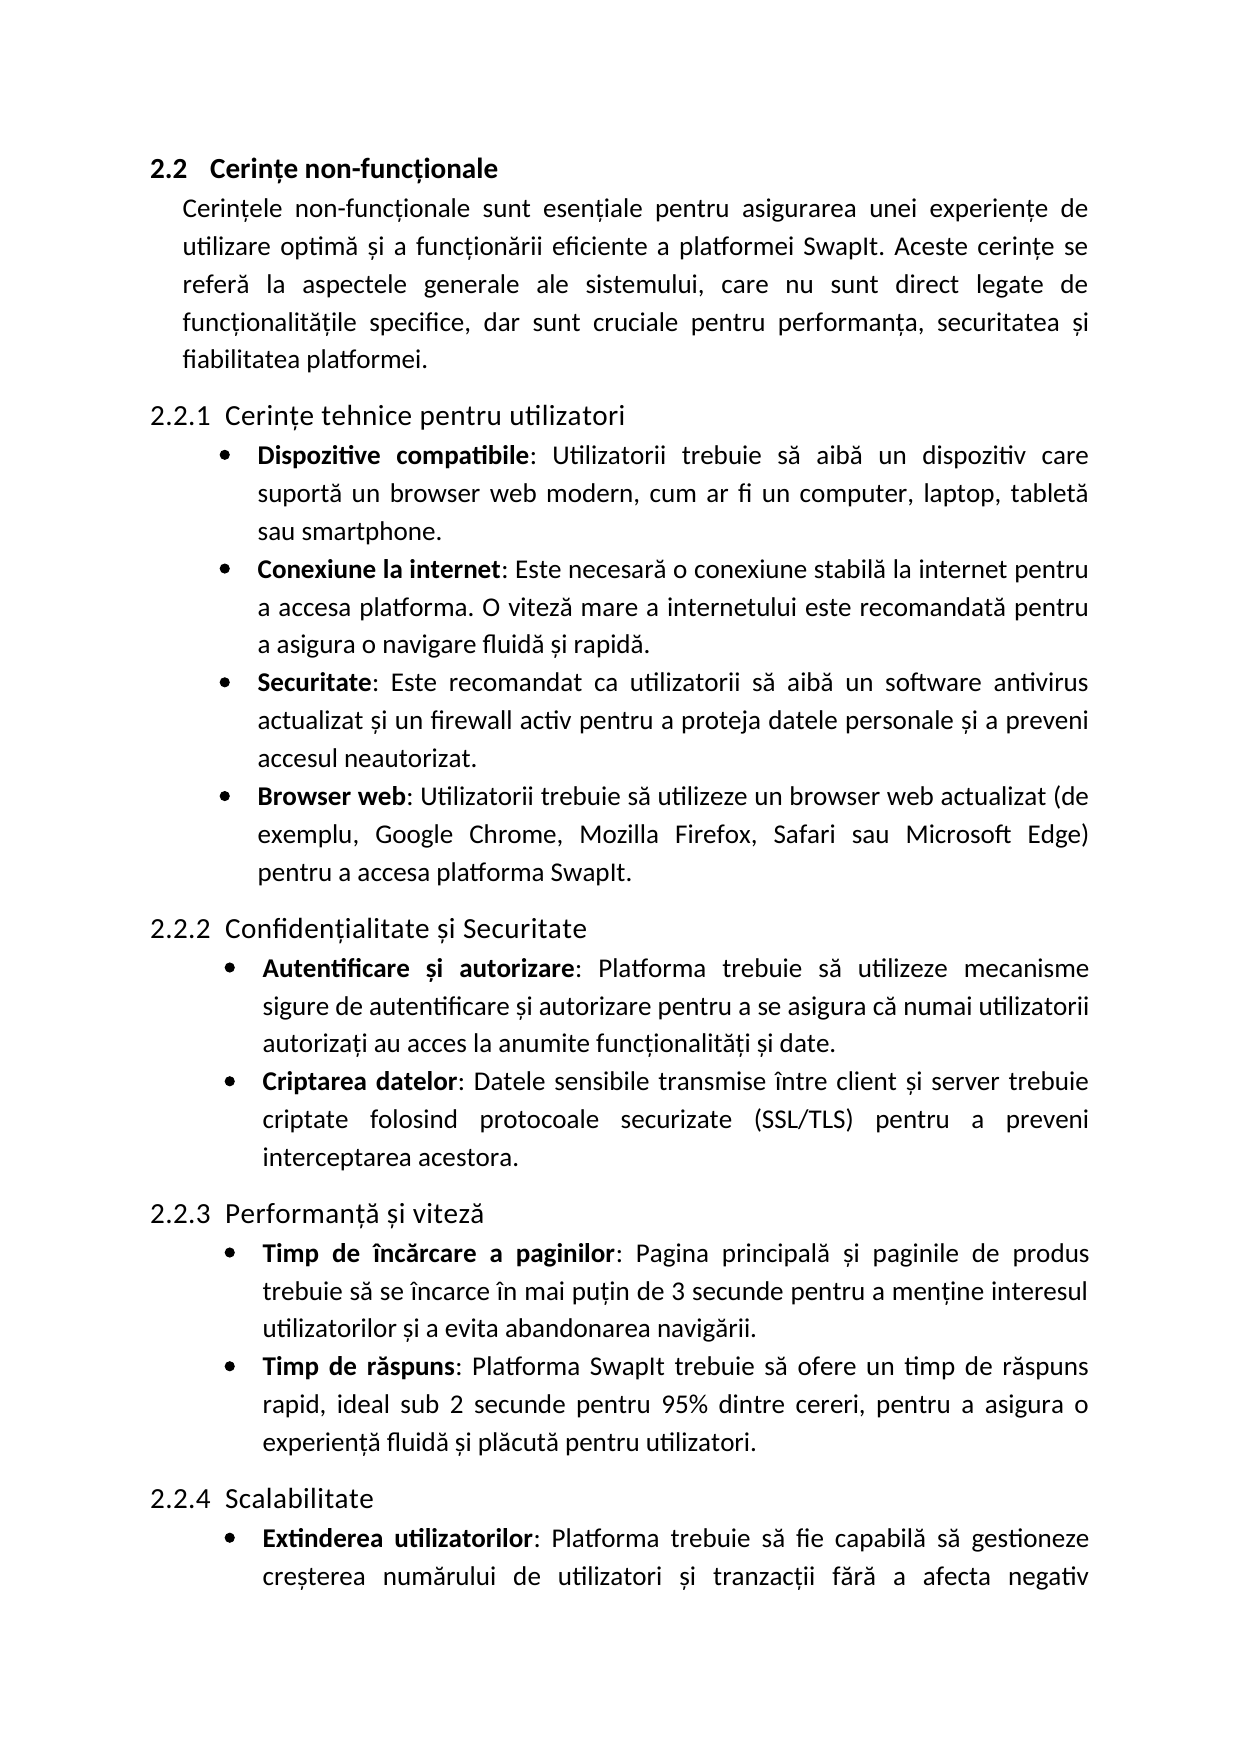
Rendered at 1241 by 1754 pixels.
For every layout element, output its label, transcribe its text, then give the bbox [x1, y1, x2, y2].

subtitle Scalabilitate [150, 1480, 1090, 1516]
list Autentificare și autorizare: Platforma trebuie să utilizeze mecanisme sigure de autentificare și autorizare pentru a se asigura că numai utilizatorii autorizați au acces la anumite funcționalități și date. [225, 951, 1090, 1059]
subtitle Performanță și viteză [150, 1195, 1090, 1231]
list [225, 1521, 1090, 1592]
subtitle Confidențialitate și Securitate [150, 910, 1090, 945]
list Dispozitive compatibile: Utilizatorii trebuie să aibă un dispozitiv care suportă un browser web modern, cum ar fi un computer, laptop, tabletă sau smartphone. [220, 438, 1090, 547]
text Cerințele non-funcționale sunt esențiale pentru asigurarea unei experiențe de utilizare optimă și a funcționării eficiente a platformei SwapIt. Aceste cerințe se referă la aspectele generale ale sistemului, care nu sunt direct legate de funcționalitățile specifice, dar sunt cruciale pentru performanța, securitatea și fiabilitatea platformei. [182, 191, 1090, 376]
list Conexiune la internet: Este necesară o conexiune stabilă la internet pentru a accesa platforma. O viteză mare a internetului este recomandată pentru a asigura o navigare fluidă și rapidă. [220, 552, 1090, 661]
list Criptarea datelor: Datele sensibile transmise între client și server trebuie criptate folosind protocoale securizate (SSL/TLS) pentru a preveni interceptarea acestora. [225, 1064, 1090, 1173]
subtitle Cerințe tehnice pentru utilizatori [150, 397, 1090, 433]
subtitle Cerințe non-funcționale [150, 150, 1090, 186]
list Securitate: Este recomandat ca utilizatorii să aibă un software antivirus actualizat și un firewall activ pentru a proteja datele personale și a preveni accesul neautorizat. [220, 666, 1090, 774]
list Browser web: Utilizatorii trebuie să utilizeze un browser web actualizat (de exemplu, Google Chrome, Mozilla Firefox, Safari sau Microsoft Edge) pentru a accesa platforma SwapIt. [220, 779, 1090, 888]
list Timp de răspuns: Platforma SwapIt trebuie să ofere un timp de răspuns rapid, ideal sub 2 secunde pentru 95% dintre cereri, pentru a asigura o experiență fluidă și plăcută pentru utilizatori. [225, 1349, 1090, 1458]
list Timp de încărcare a paginilor: Pagina principală și paginile de produs trebuie să se încarce în mai puțin de 3 secunde pentru a menține interesul utilizatorilor și a evita abandonarea navigării. [225, 1236, 1090, 1345]
